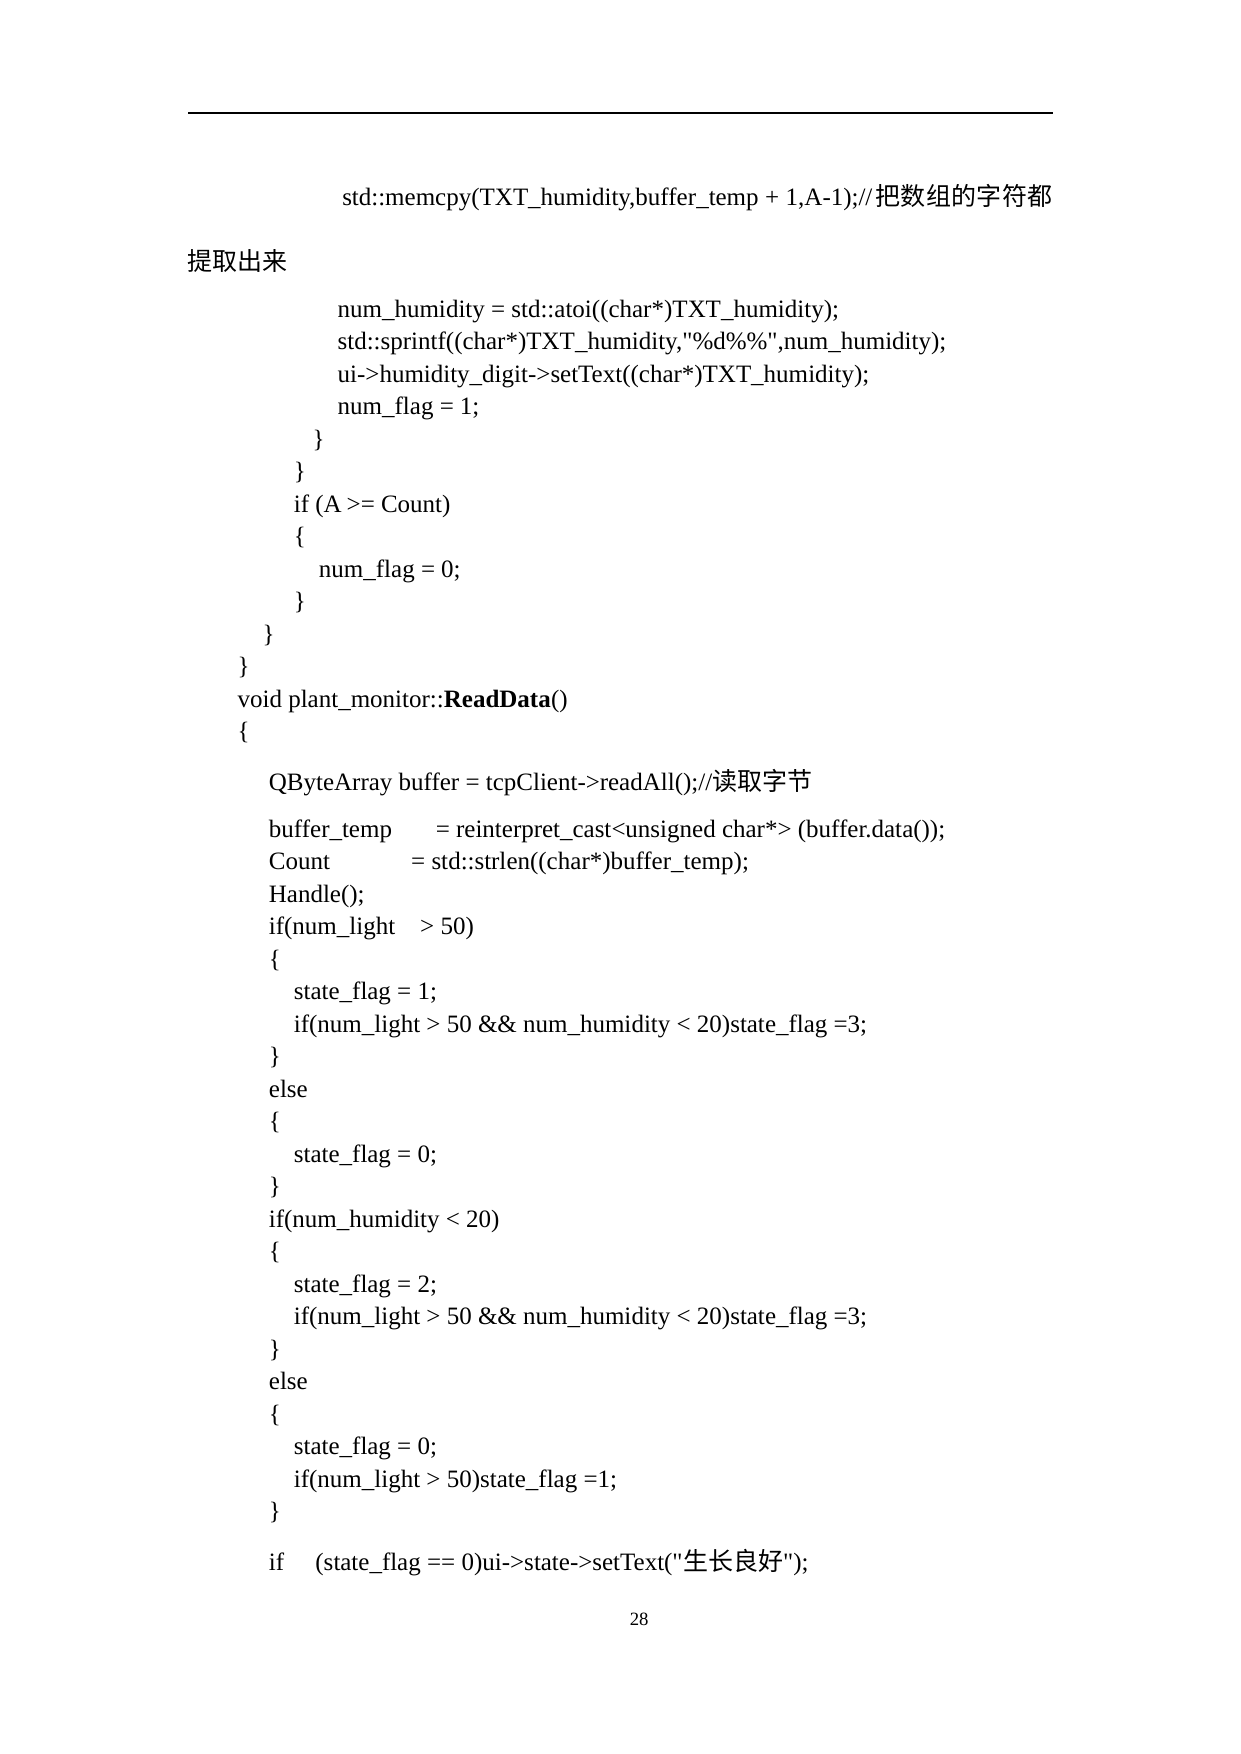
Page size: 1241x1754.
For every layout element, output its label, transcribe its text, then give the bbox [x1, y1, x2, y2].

text } [187, 1332, 1053, 1364]
text if (state_flag == 0)ui->state->setText("生长良好"); [187, 1527, 1053, 1592]
text num_humidity = std::atoi((char*)TXT_humidity); [187, 292, 1053, 324]
text { [187, 1397, 1053, 1429]
text num_flag = 1; [187, 389, 1053, 422]
text std::memcpy(TXT_humidity,buffer_temp + 1,A-1);//把数组的字符都提取出来 [187, 162, 1053, 292]
text } [187, 1169, 1053, 1202]
text if(num_light > 50)state_flag =1; [187, 1462, 1053, 1494]
text } [187, 649, 1053, 682]
text void plant_monitor::ReadData() [187, 682, 1053, 714]
text ui->humidity_digit->setText((char*)TXT_humidity); [187, 357, 1053, 389]
text state_flag = 0; [187, 1429, 1053, 1462]
text buffer_temp = reinterpret_cast<unsigned char*> (buffer.data()); [187, 812, 1053, 844]
text if(num_light > 50) [187, 909, 1053, 942]
text { [187, 1104, 1053, 1137]
text { [187, 714, 1053, 747]
text } [187, 584, 1053, 617]
text { [187, 1234, 1053, 1267]
text if(num_humidity < 20) [187, 1202, 1053, 1234]
text state_flag = 2; [187, 1267, 1053, 1299]
text num_flag = 0; [187, 552, 1053, 584]
text } [187, 1494, 1053, 1527]
text } [187, 422, 1053, 454]
text Count = std::strlen((char*)buffer_temp); [187, 844, 1053, 877]
text { [187, 519, 1053, 552]
text } [187, 617, 1053, 649]
text QByteArray buffer = tcpClient->readAll();//读取字节 [187, 747, 1053, 812]
text } [187, 454, 1053, 487]
text if(num_light > 50 && num_humidity < 20)state_flag =3; [187, 1007, 1053, 1039]
text else [187, 1364, 1053, 1397]
text if(num_light > 50 && num_humidity < 20)state_flag =3; [187, 1299, 1053, 1332]
text state_flag = 1; [187, 974, 1053, 1007]
text Handle(); [187, 877, 1053, 909]
text std::sprintf((char*)TXT_humidity,"%d%%",num_humidity); [187, 324, 1053, 357]
text state_flag = 0; [187, 1137, 1053, 1169]
text else [187, 1072, 1053, 1104]
text { [187, 942, 1053, 974]
text } [187, 1039, 1053, 1072]
text if (A >= Count) [187, 487, 1053, 519]
